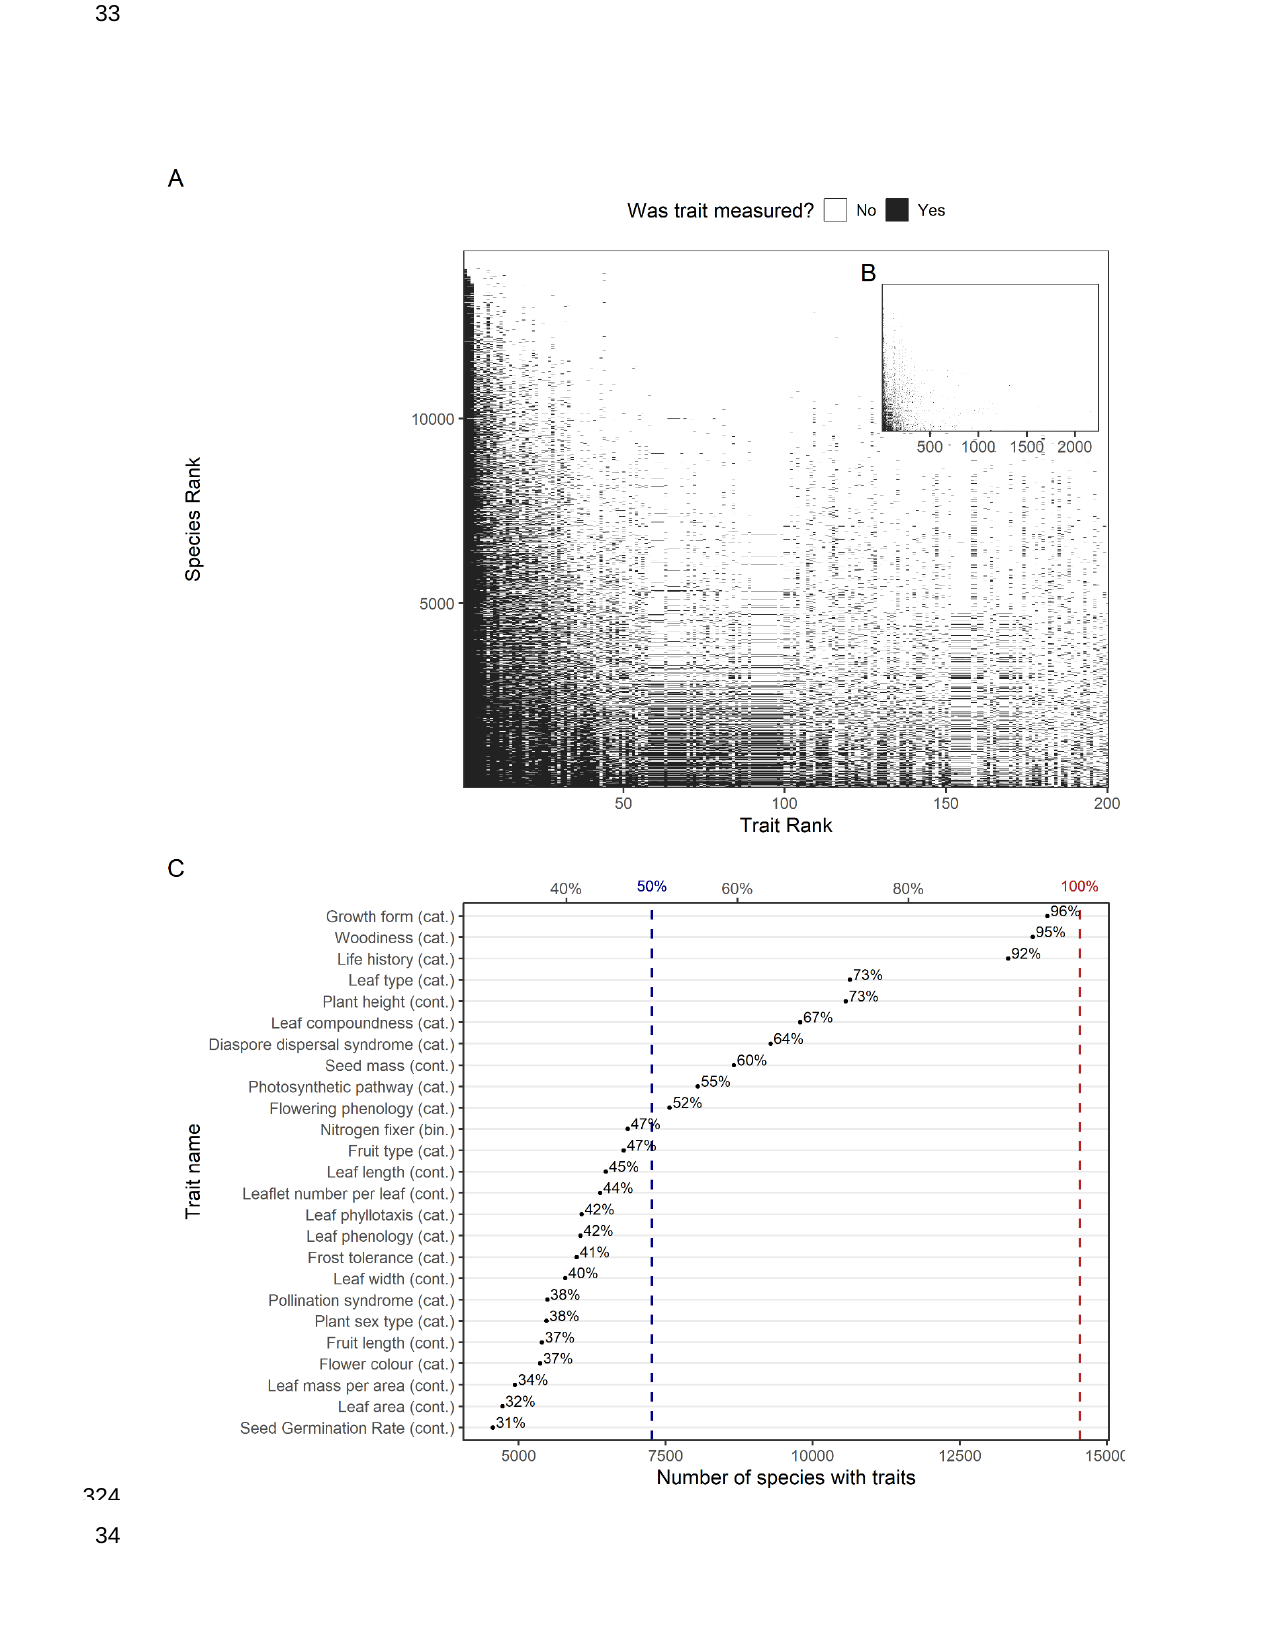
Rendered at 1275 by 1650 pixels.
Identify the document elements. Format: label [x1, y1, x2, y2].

picture [150, 150, 1125, 1501]
